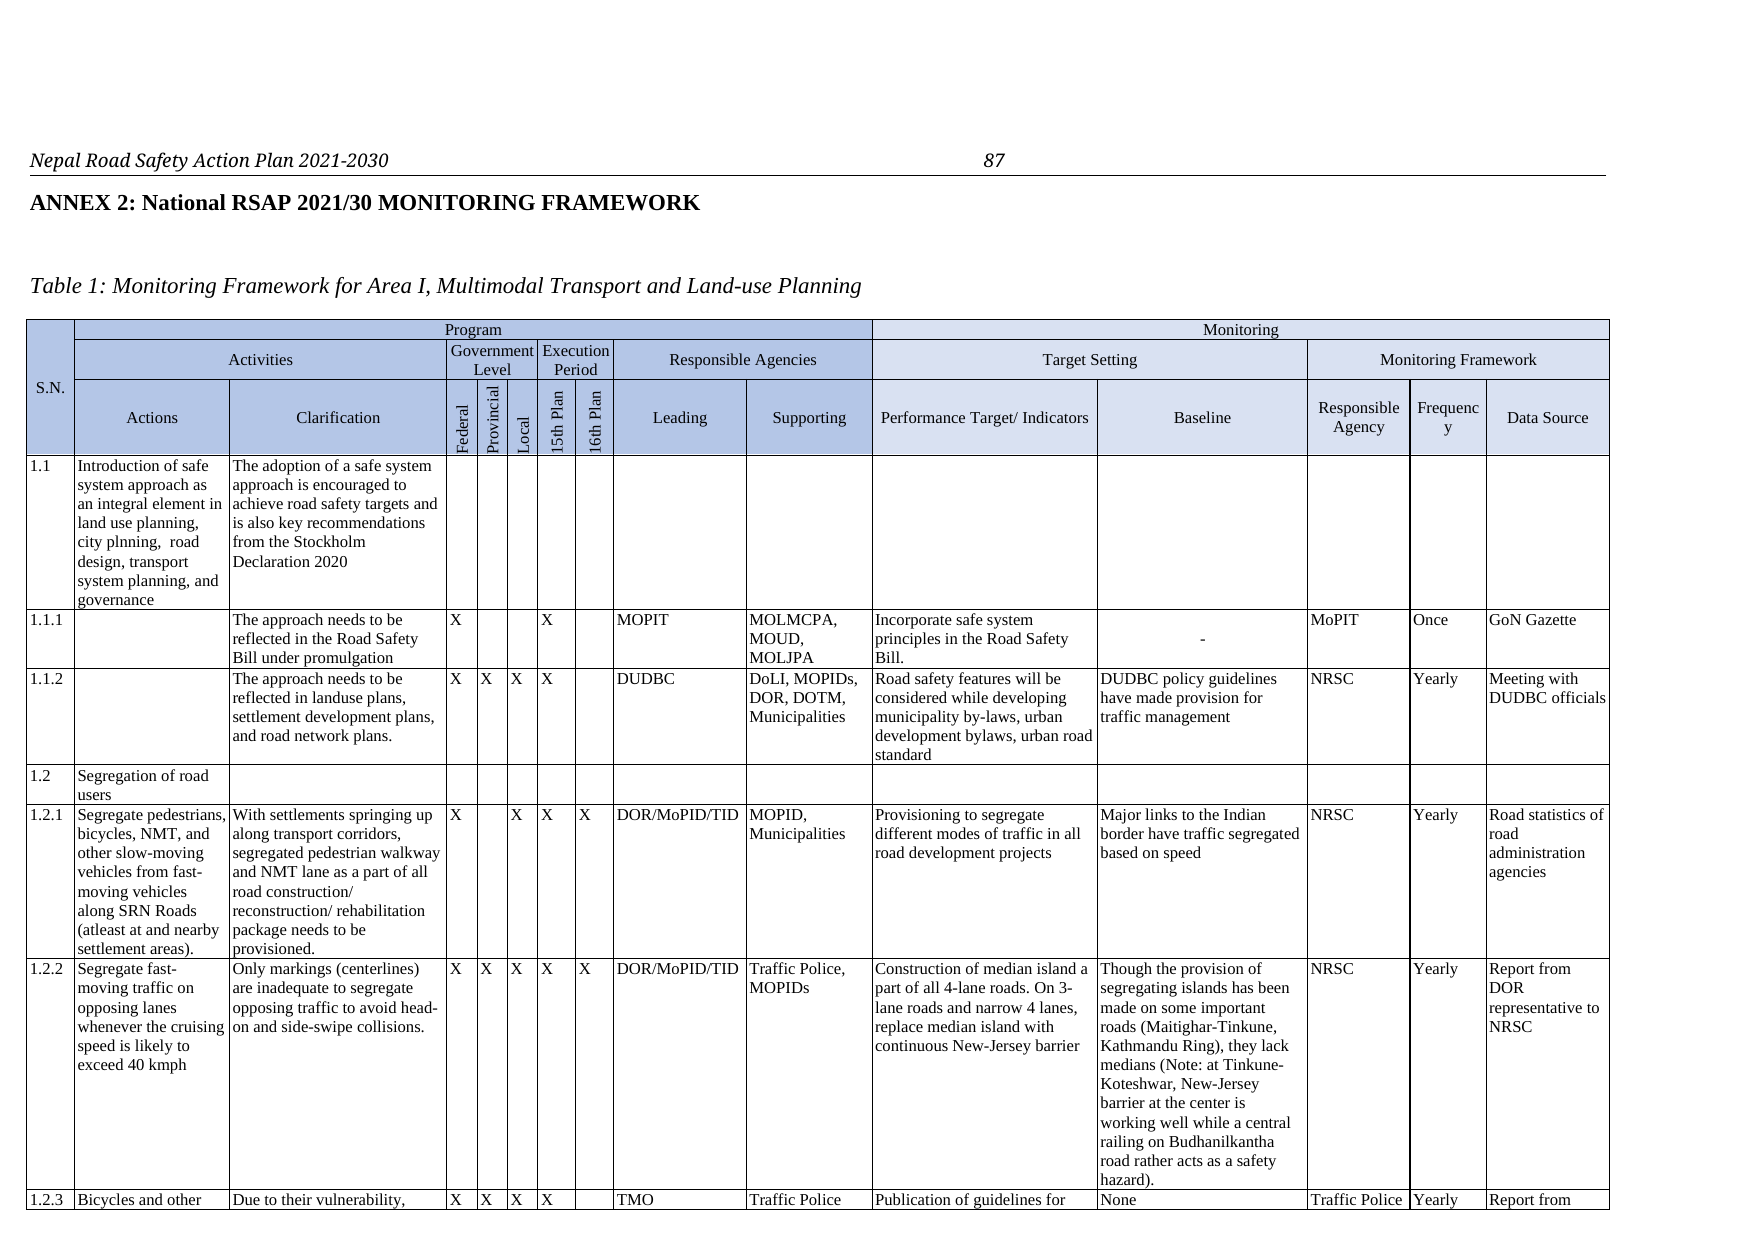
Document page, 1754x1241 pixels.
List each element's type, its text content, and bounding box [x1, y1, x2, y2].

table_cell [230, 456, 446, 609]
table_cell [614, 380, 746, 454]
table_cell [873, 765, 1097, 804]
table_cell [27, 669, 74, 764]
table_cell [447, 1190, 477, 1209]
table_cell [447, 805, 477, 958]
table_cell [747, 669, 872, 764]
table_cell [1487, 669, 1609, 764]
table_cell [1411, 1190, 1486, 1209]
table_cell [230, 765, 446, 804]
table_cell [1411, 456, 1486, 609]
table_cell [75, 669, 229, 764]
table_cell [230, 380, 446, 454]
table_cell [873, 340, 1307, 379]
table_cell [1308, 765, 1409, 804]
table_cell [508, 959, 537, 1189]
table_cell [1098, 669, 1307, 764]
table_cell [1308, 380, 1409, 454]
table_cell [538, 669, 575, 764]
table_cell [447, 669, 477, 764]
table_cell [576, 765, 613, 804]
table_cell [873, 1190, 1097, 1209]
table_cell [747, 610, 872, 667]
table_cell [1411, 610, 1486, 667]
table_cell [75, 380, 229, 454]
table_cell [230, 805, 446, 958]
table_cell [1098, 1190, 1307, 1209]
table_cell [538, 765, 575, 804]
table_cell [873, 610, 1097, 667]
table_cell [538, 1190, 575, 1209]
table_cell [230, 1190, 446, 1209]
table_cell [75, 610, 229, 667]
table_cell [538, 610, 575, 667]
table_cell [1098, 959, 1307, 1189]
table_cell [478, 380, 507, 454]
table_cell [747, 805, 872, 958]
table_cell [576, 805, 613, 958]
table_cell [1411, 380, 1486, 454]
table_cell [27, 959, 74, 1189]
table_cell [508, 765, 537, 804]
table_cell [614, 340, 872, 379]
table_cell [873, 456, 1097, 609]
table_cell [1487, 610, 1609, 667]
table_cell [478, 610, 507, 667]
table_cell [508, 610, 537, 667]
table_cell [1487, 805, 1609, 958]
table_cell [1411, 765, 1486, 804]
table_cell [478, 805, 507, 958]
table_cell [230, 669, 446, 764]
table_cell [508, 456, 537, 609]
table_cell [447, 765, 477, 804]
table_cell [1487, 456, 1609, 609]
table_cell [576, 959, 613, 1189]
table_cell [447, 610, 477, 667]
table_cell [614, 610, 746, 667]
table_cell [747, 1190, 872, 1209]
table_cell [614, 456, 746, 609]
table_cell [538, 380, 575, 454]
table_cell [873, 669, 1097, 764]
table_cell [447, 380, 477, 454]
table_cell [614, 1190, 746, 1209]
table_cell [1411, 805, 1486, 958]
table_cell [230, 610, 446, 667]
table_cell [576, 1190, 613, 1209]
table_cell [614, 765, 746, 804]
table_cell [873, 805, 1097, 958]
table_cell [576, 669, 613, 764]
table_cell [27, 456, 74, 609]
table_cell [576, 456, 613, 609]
text ANNEX 2: National RSAP 2021/30 MONITORING FRAMEWORK [29, 189, 1606, 215]
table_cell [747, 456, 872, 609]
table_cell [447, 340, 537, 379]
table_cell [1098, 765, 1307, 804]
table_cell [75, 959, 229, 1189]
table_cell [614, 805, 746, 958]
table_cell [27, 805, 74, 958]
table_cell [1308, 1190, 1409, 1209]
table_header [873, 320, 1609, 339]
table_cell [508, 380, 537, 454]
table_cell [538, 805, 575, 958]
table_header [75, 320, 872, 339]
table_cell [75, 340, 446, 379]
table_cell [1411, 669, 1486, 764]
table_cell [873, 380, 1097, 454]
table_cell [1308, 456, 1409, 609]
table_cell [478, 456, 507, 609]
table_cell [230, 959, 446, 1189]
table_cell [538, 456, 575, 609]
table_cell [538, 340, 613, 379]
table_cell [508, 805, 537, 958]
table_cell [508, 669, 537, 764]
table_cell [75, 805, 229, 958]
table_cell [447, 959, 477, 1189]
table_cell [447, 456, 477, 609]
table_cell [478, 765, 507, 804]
text Table 1: Monitoring Framework for Area I, Multimodal Transport and Land-use Planning [29, 272, 1606, 298]
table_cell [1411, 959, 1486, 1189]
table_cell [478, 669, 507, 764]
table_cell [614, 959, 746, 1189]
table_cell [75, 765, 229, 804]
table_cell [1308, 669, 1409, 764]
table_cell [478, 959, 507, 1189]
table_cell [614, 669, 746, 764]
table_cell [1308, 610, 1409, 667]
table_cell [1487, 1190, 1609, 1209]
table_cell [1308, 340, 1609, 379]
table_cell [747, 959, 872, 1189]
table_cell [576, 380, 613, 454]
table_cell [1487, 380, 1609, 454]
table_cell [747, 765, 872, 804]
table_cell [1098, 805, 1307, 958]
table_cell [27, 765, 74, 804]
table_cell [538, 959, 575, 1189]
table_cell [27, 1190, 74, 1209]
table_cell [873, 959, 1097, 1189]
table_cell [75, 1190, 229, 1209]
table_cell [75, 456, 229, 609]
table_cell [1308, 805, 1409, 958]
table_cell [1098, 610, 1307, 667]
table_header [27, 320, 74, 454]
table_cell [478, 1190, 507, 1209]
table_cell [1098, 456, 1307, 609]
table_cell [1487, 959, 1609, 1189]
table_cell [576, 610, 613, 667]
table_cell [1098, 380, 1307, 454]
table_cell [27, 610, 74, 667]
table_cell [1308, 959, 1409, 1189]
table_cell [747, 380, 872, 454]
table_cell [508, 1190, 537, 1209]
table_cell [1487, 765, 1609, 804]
